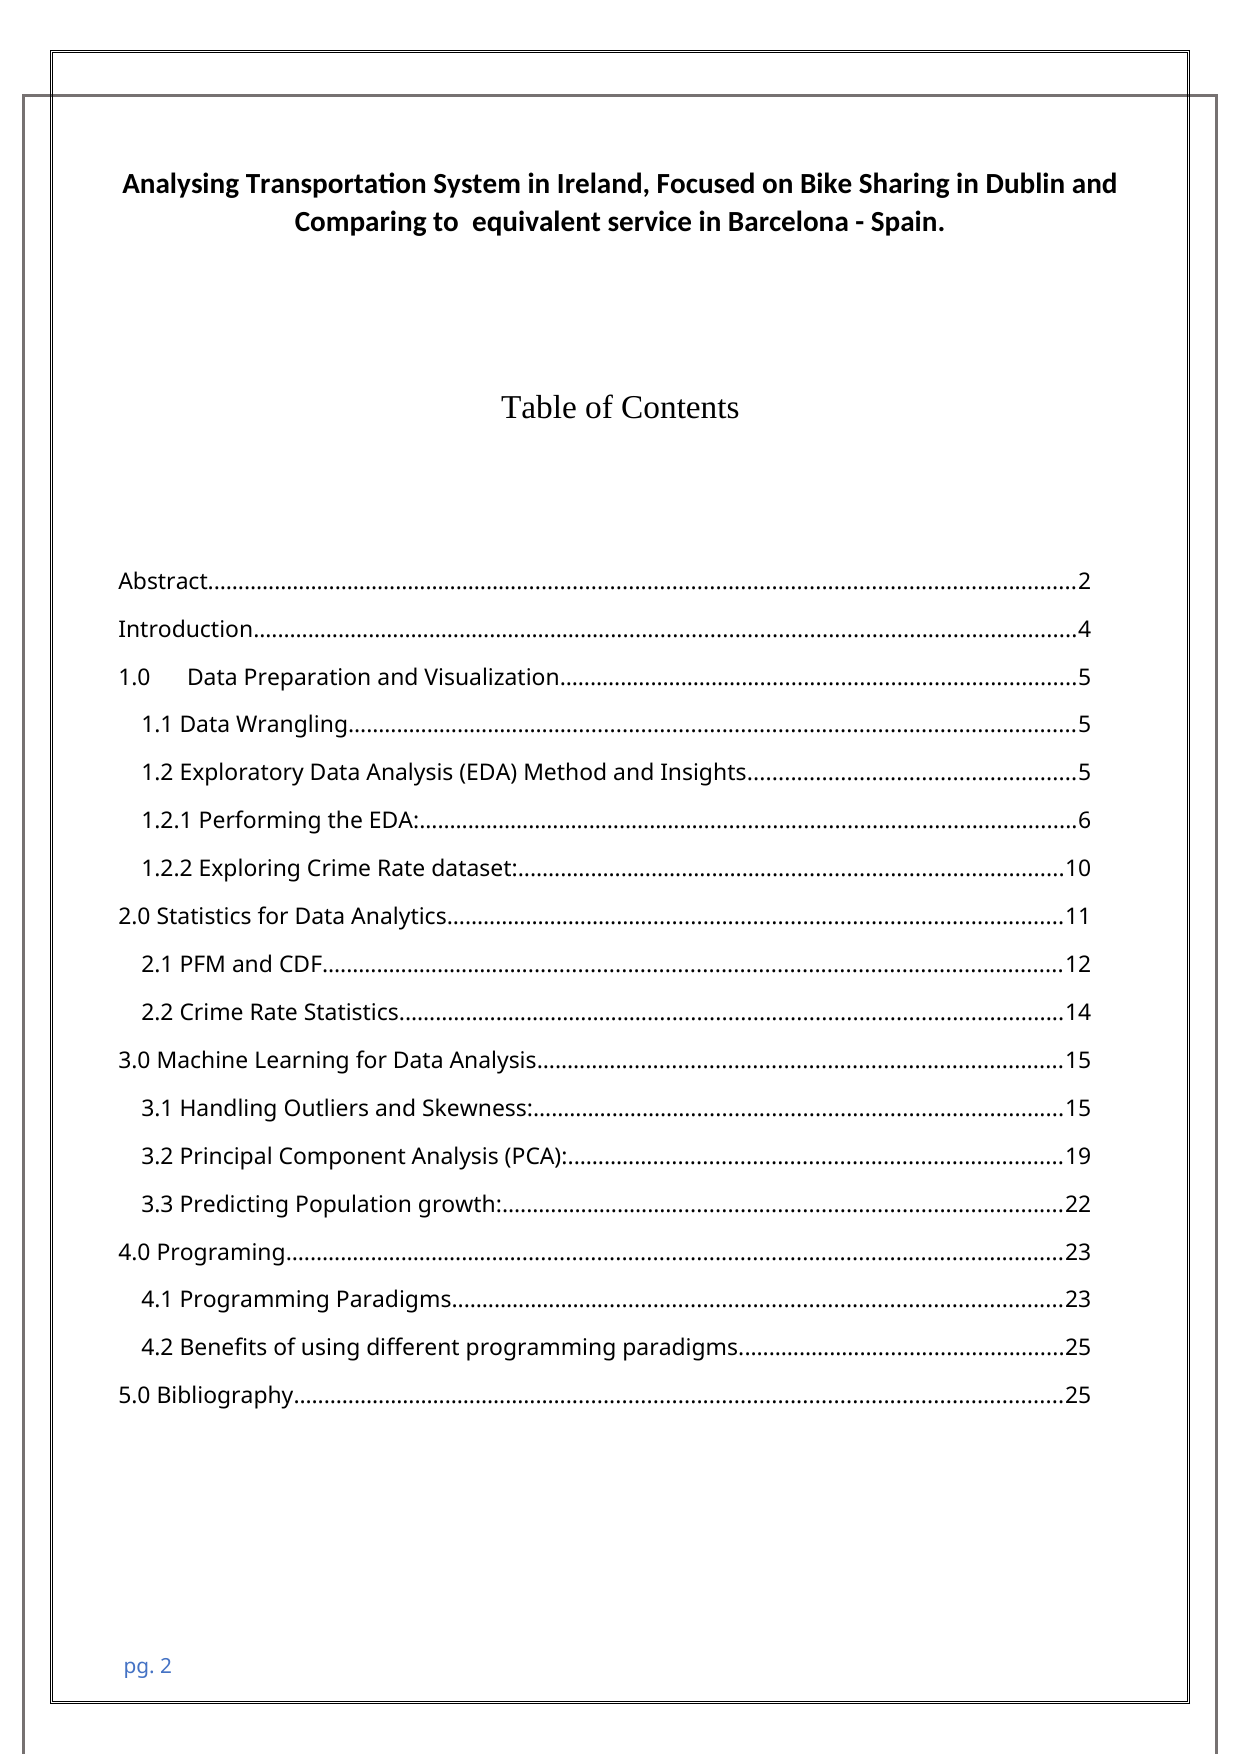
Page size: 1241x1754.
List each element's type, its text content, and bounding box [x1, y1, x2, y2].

text Introduction 4 [118, 612, 1122, 644]
text Analysing Transportation System in Ireland, Focused on Bike Sharing in Dublin and Comparing to equivalent service in Barcelona - Spain. [118, 165, 1122, 239]
text 2.1 PFM and CDF 12 [141, 948, 1122, 979]
text 2.0 Statistics for Data Analytics 11 [118, 900, 1122, 931]
text 5.0 Bibliography 25 [118, 1379, 1122, 1410]
subtitle Table of Contents [118, 388, 1122, 426]
text 3.0 Machine Learning for Data Analysis 15 [118, 1044, 1122, 1075]
text 1.0 Data Preparation and Visualization 5 [118, 660, 1122, 692]
text 3.2 Principal Component Analysis (PCA): 19 [141, 1139, 1122, 1171]
text 1.2.1 Performing the EDA: 6 [141, 804, 1122, 835]
text 3.3 Predicting Population growth: 22 [141, 1187, 1122, 1219]
text 1.2.2 Exploring Crime Rate dataset: 10 [141, 852, 1122, 883]
text 2.2 Crime Rate Statistics 14 [141, 996, 1122, 1027]
text 1.2 Exploratory Data Analysis (EDA) Method and Insights 5 [141, 756, 1122, 787]
text 1.1 Data Wrangling 5 [141, 708, 1122, 739]
text 3.1 Handling Outliers and Skewness: 15 [141, 1092, 1122, 1123]
text 4.0 Programing 23 [118, 1235, 1122, 1267]
text Abstract 2 [118, 564, 1122, 596]
text 4.1 Programming Paradigms 23 [141, 1283, 1122, 1314]
text 4.2 Benefits of using different programming paradigms. 25 [141, 1331, 1122, 1362]
